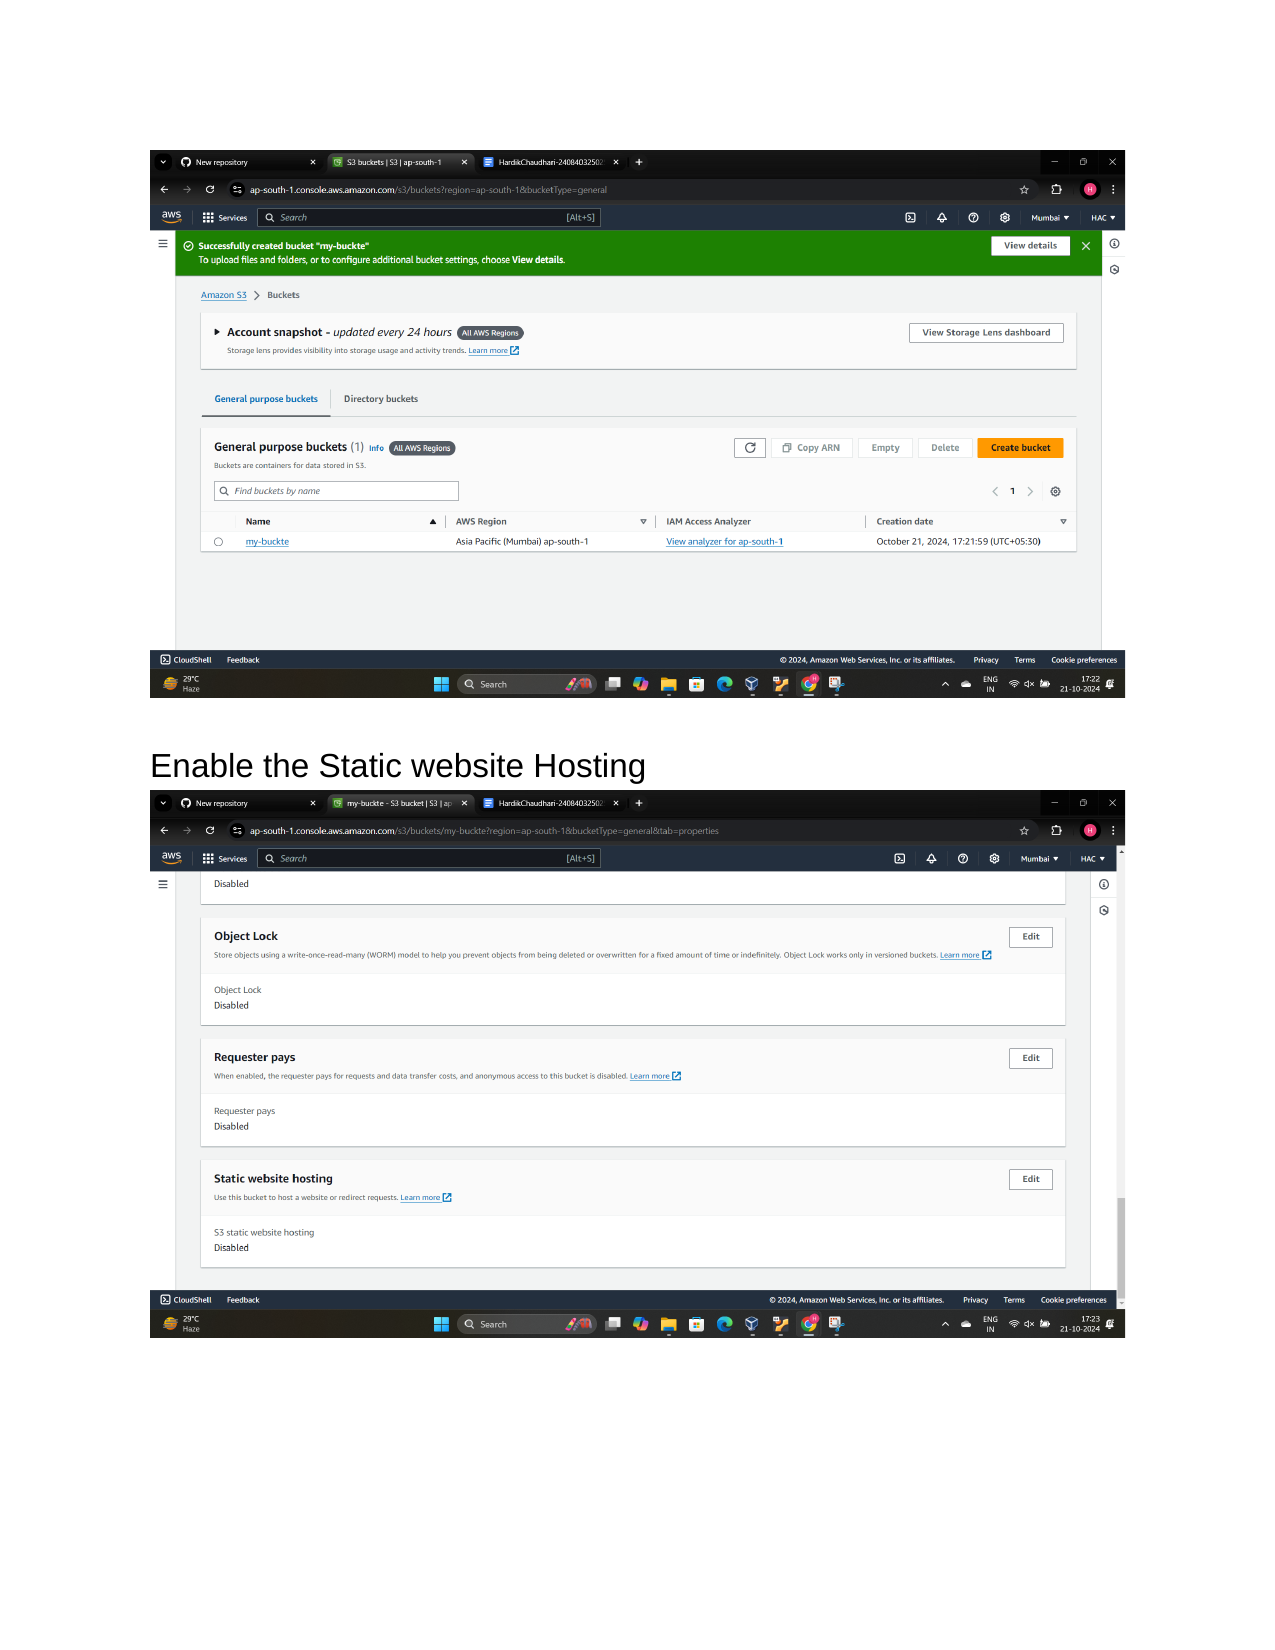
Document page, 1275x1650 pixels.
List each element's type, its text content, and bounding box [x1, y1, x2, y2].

picture [150, 150, 1125, 698]
picture [150, 790, 1125, 1338]
text Enable the Static website Hosting [150, 746, 1125, 784]
